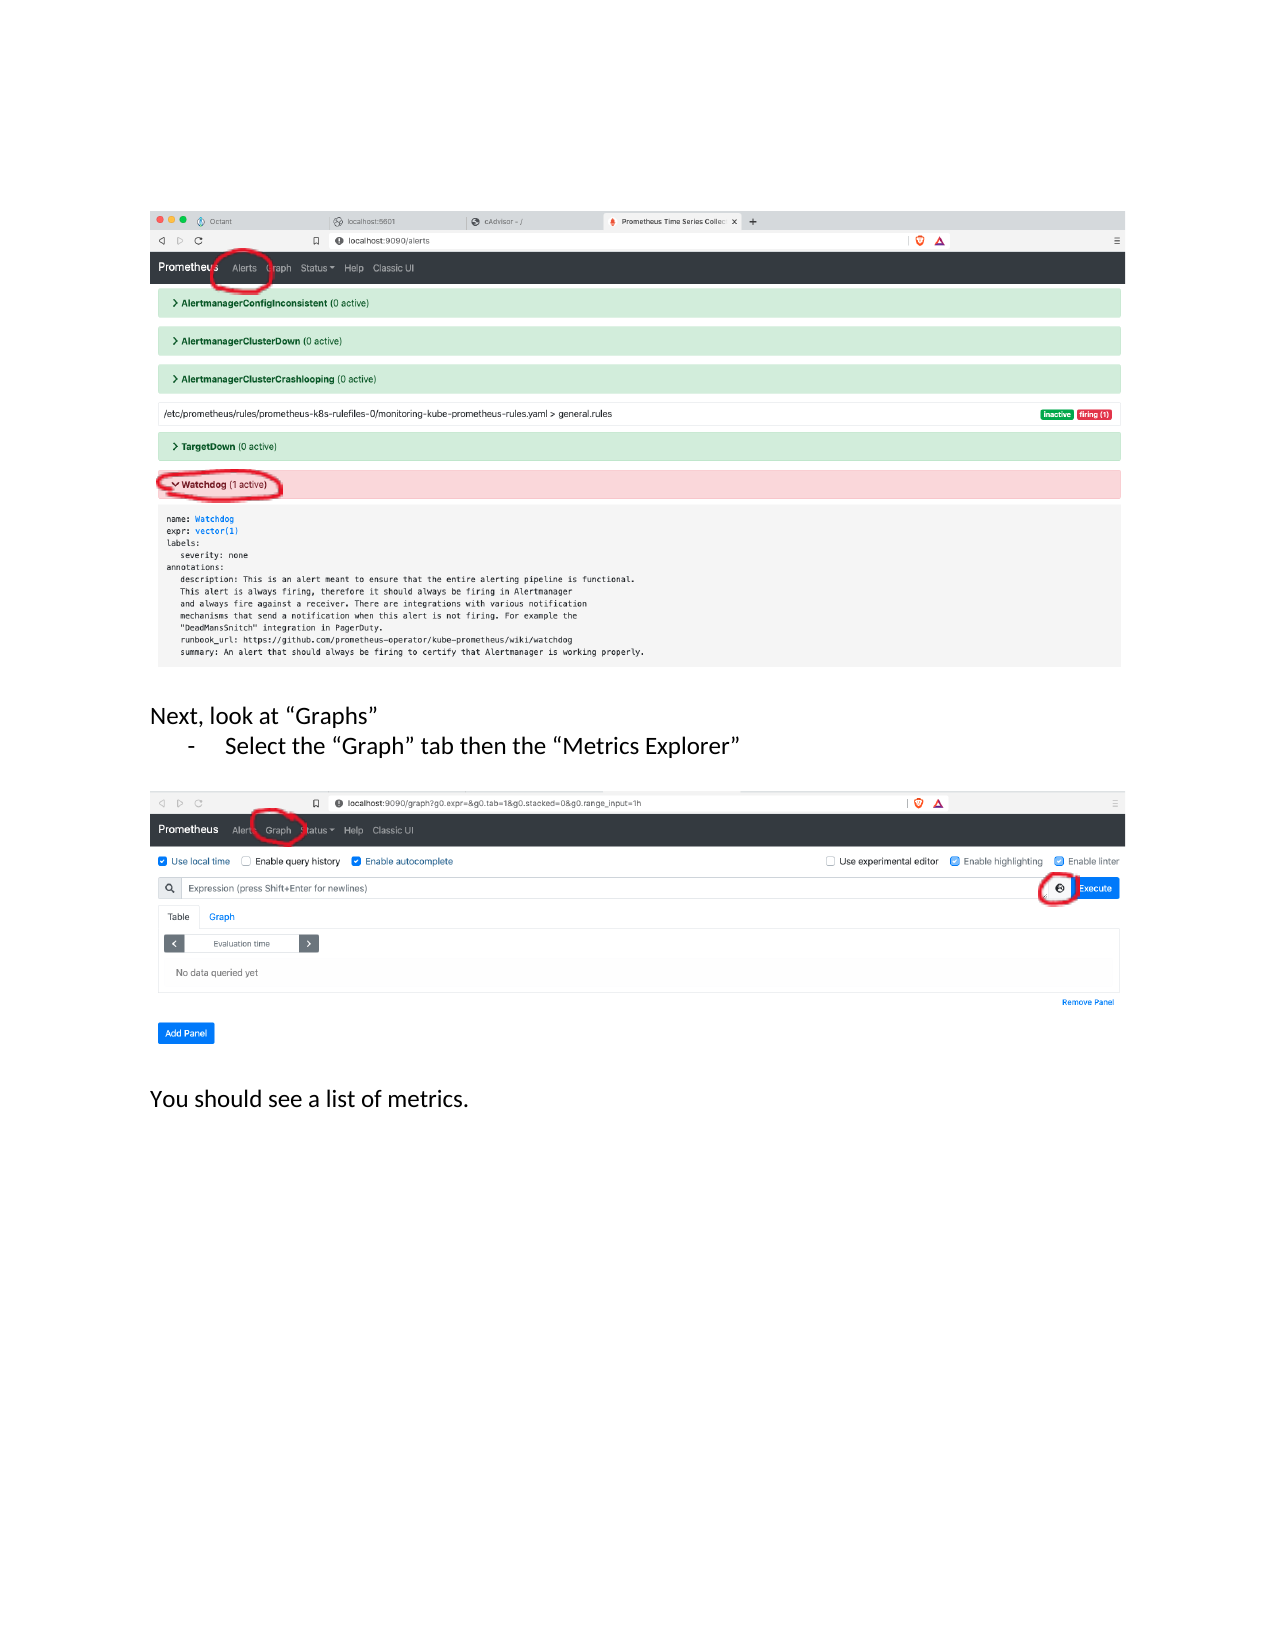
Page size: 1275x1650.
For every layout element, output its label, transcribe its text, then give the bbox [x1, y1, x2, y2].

picture [150, 211, 1125, 670]
list Select the “Graph” tab then the “Metrics Explorer” [187, 730, 1125, 761]
text Next, look at “Graphs” [150, 700, 1125, 730]
text You should see a list of metrics. [150, 1083, 1125, 1114]
picture [150, 791, 1125, 1053]
